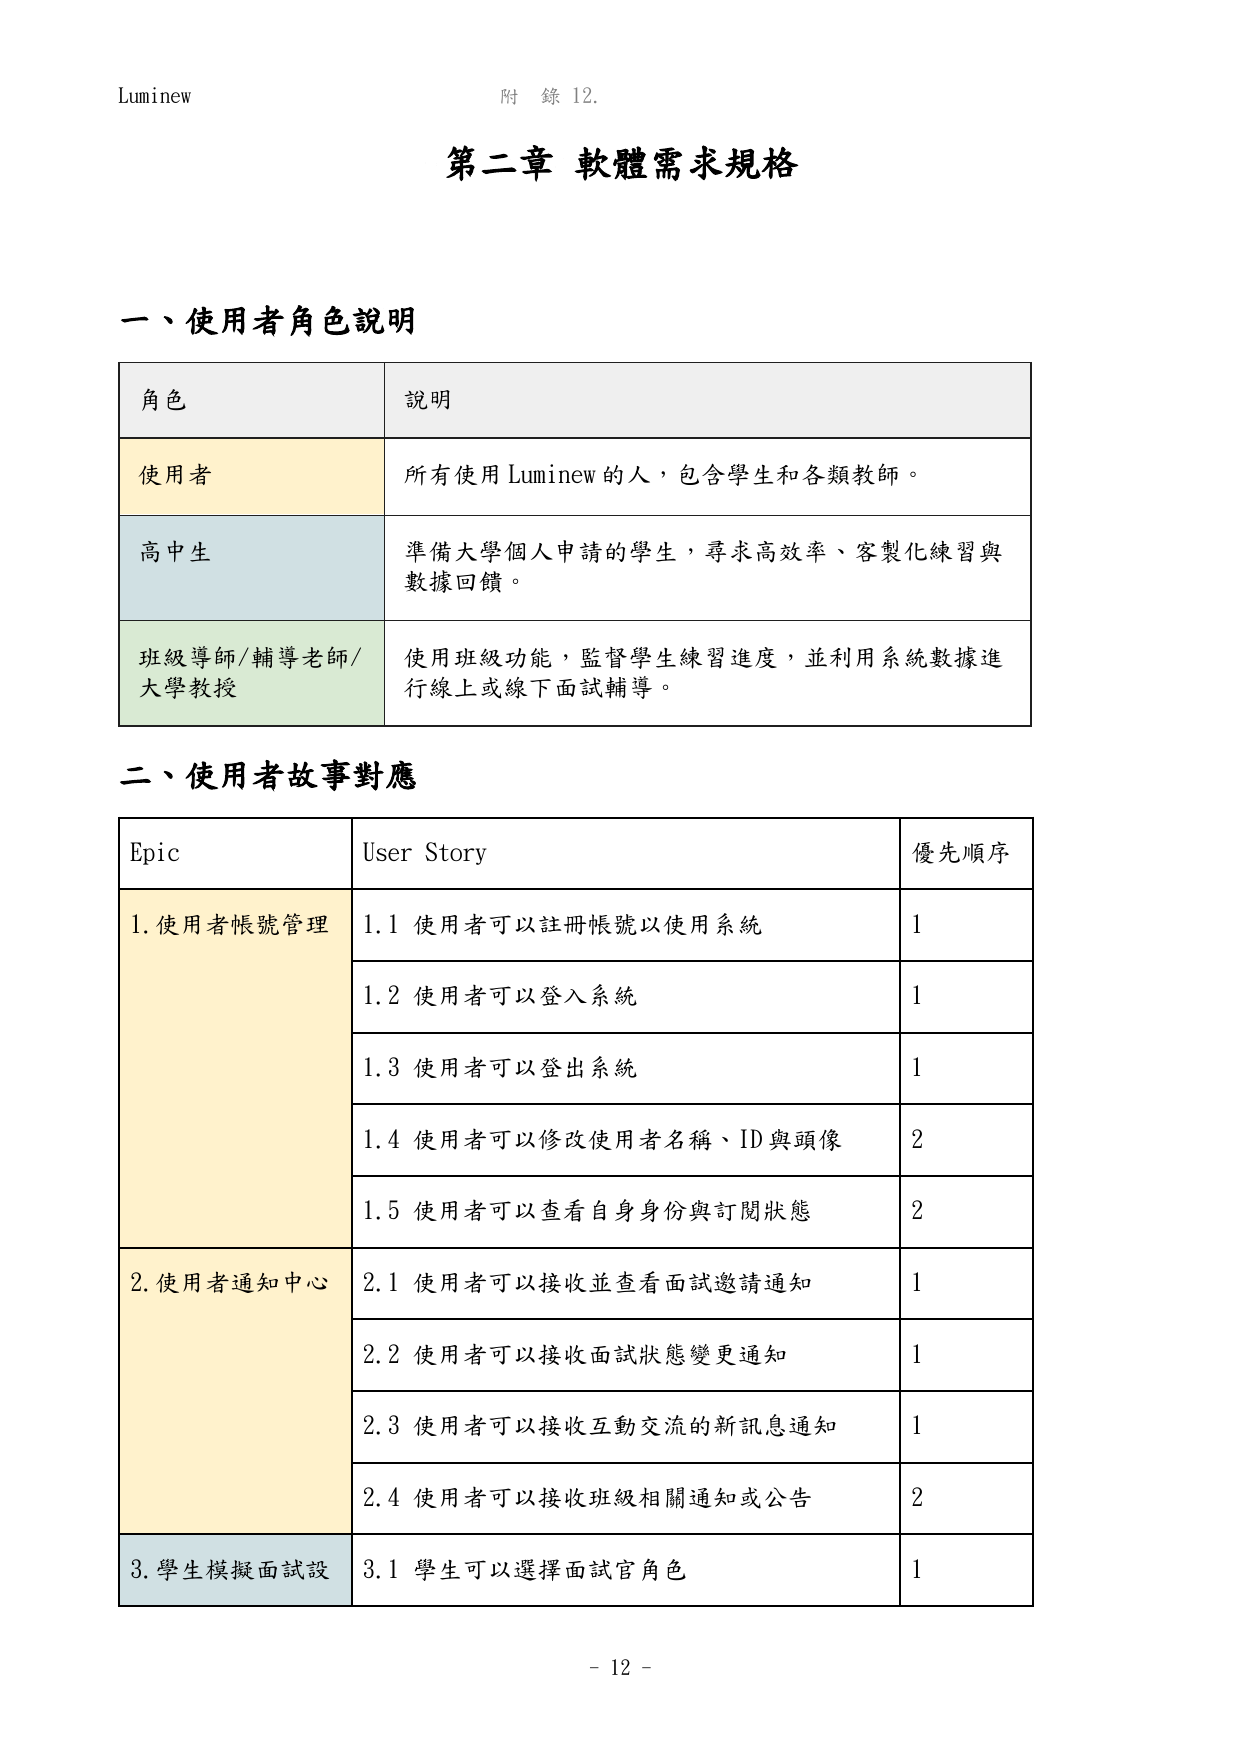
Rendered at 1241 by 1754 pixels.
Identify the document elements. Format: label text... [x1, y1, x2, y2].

table_cell 2 [901, 1105, 1032, 1175]
subtitle 二、使用者故事對應 [118, 752, 1122, 792]
table_cell 2.使用者通知中心 [120, 1249, 351, 1533]
table_cell 1 [901, 1392, 1032, 1462]
table_cell 2.2 使用者可以接收面試狀態變更通知 [353, 1320, 899, 1390]
table_cell 1.3 使用者可以登出系統 [353, 1034, 899, 1103]
table_header Epic [120, 819, 351, 888]
table_cell 1.4 使用者可以修改使用者名稱、ID與頭像 [353, 1105, 899, 1175]
table_cell 3.1 學生可以選擇面試官角色 [353, 1535, 899, 1605]
subtitle 一、使用者角色說明 [118, 297, 1122, 337]
table_cell 3.學生模擬面試設定 [120, 1535, 351, 1605]
table_cell 1 [901, 890, 1032, 960]
table_cell 1 [901, 962, 1032, 1032]
table_cell 2.4 使用者可以接收班級相關通知或公告 [353, 1464, 899, 1533]
table_cell 1 [901, 1034, 1032, 1103]
table_cell 所有使用Luminew的人，包含學生和各類教師。 [385, 439, 1030, 514]
table_cell 1 [901, 1320, 1032, 1390]
table_cell 2 [901, 1464, 1032, 1533]
table_header 說明 [385, 363, 1030, 437]
table_cell 2.1 使用者可以接收並查看面試邀請通知 [353, 1249, 899, 1318]
table_cell 1.5 使用者可以查看自身身份與訂閱狀態 [353, 1177, 899, 1247]
table_cell 2.3 使用者可以接收互動交流的新訊息通知 [353, 1392, 899, 1462]
table_cell 1 [901, 1535, 1032, 1605]
table_cell 1 [901, 1249, 1032, 1318]
table_cell 高中生 [120, 516, 384, 620]
table_cell 準備大學個人申請的學生，尋求高效率、客製化練習與數據回饋。 [385, 516, 1030, 620]
table_cell 班級導師/輔導老師/大學教授 [120, 621, 384, 725]
subtitle 第二章 軟體需求規格 [118, 137, 1122, 182]
table_cell 使用班級功能，監督學生練習進度，並利用系統數據進行線上或線下面試輔導。 [385, 621, 1030, 725]
table_cell 1.1 使用者可以註冊帳號以使用系統 [353, 890, 899, 960]
table_header 角色 [120, 363, 384, 437]
table_header User Story [353, 819, 899, 888]
table_header 優先順序 [901, 819, 1032, 888]
table_cell 1.使用者帳號管理 [120, 890, 351, 1247]
table_cell 2 [901, 1177, 1032, 1247]
table_cell 使用者 [120, 439, 384, 514]
table_cell 1.2 使用者可以登入系統 [353, 962, 899, 1032]
